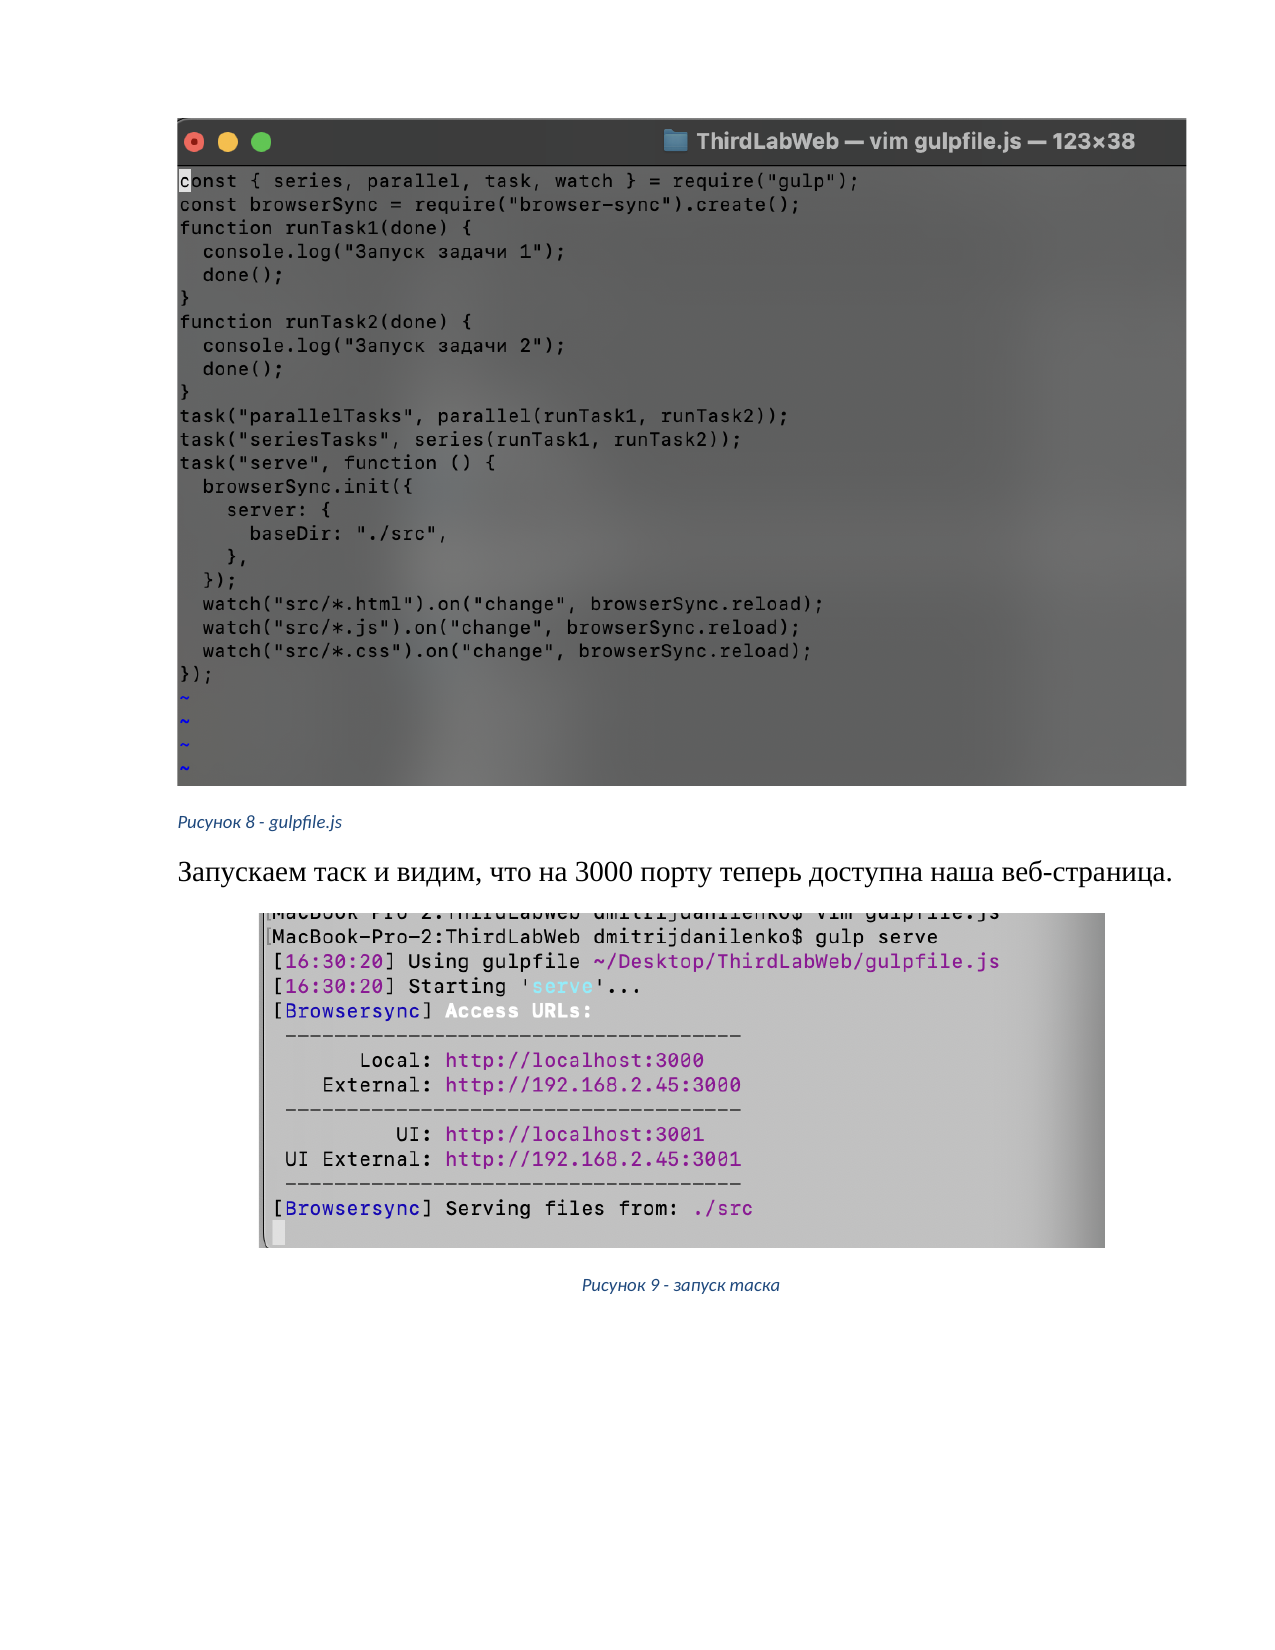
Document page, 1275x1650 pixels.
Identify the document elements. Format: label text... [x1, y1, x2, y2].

text Рисунок 9 - запуск таска [177, 1273, 1186, 1296]
picture [177, 118, 1187, 786]
text Запускаем таск и видим, что на 3000 порту теперь доступна наша веб-страница. [177, 854, 1186, 888]
text Рисунок 8 - gulpfile.js [177, 810, 1186, 833]
picture [258, 913, 1105, 1248]
